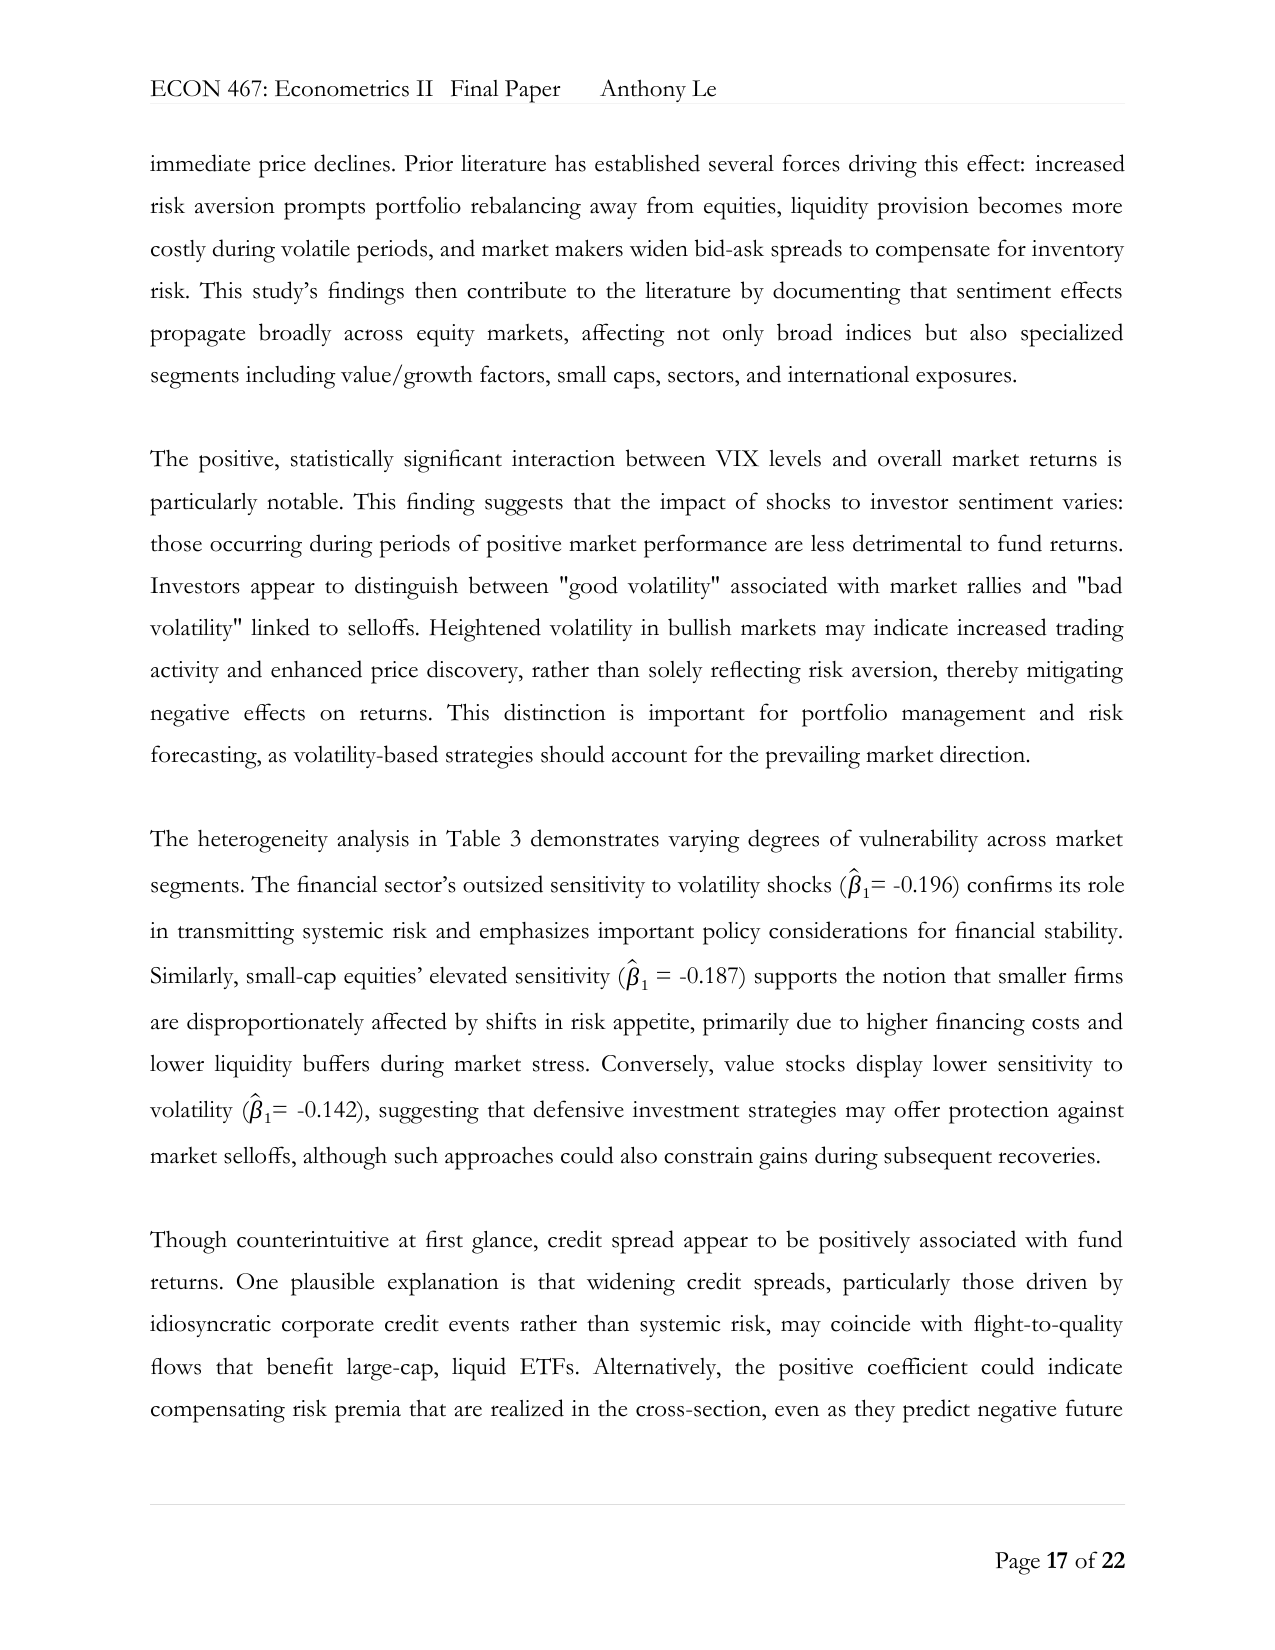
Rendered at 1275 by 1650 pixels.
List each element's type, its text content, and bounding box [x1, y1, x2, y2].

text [150, 150, 1125, 389]
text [150, 1226, 1125, 1423]
text The positive, statistically significant interaction between VIX levels and overall market returns is particularly notable. This finding suggests that the impact of shocks to investor sentiment varies: those occurring during periods of positive market performance are less detrimental to fund returns. Investors appear to distinguish between "good volatility" associated with market rallies and "bad volatility" linked to selloffs. Heightened volatility in bullish markets may indicate increased trading activity and enhanced price discovery, rather than solely reflecting risk aversion, thereby mitigating negative effects on returns. This distinction is important for portfolio management and risk forecasting, as volatility-based strategies should account for the prevailing market direction. [150, 445, 1125, 769]
text The heterogeneity analysis in Table 3 demonstrates varying degrees of vulnerability across market segments. The financial sector’s outsized sensitivity to volatility shocks (= -0.196) confirms its role in transmitting systemic risk and emphasizes important policy considerations for financial stability. Similarly, small-cap equities’ elevated sensitivity ( = -0.187) supports the notion that smaller firms are disproportionately affected by shifts in risk appetite, primarily due to higher financing costs and lower liquidity buffers during market stress. Conversely, value stocks display lower sensitivity to volatility (= -0.142), suggesting that defensive investment strategies may offer protection against market selloffs, although such approaches could also constrain gains during subsequent recoveries. [150, 825, 1125, 1170]
